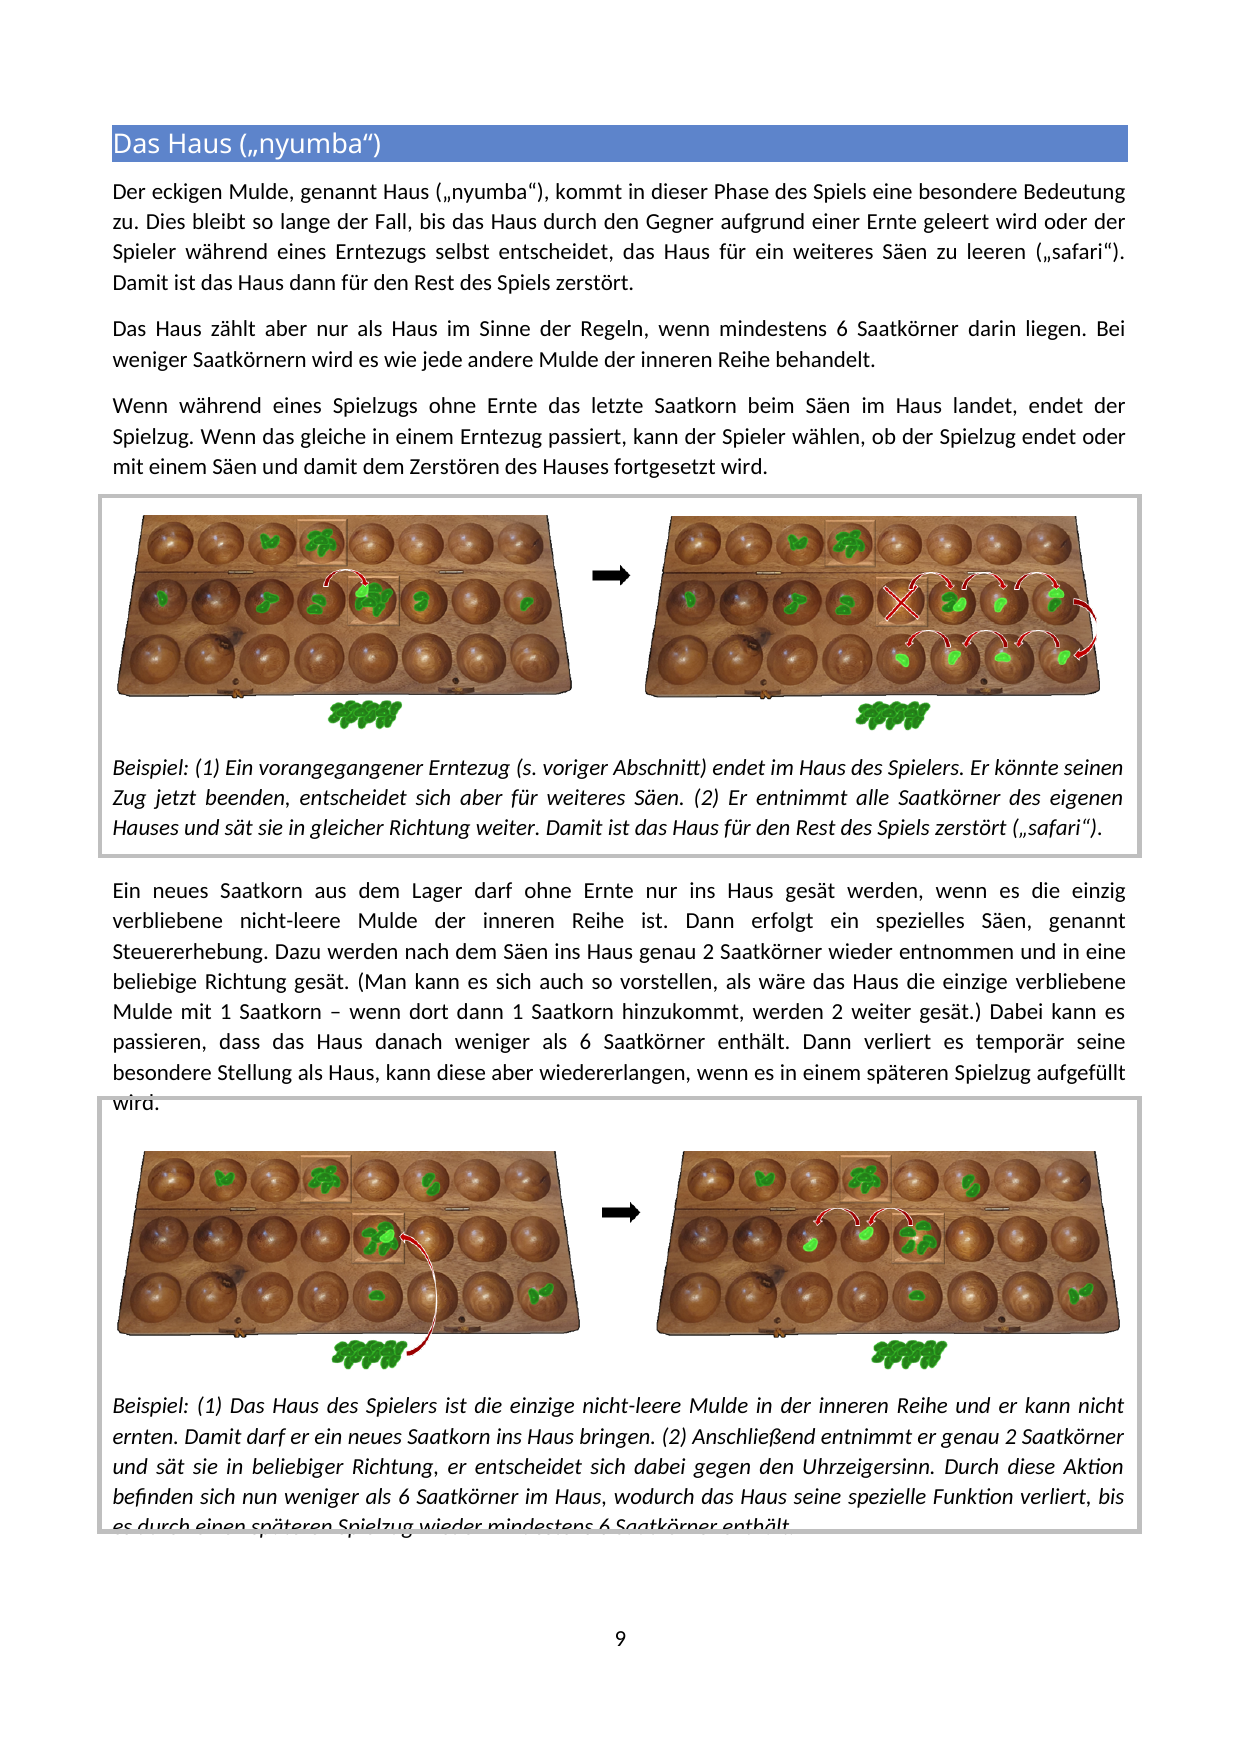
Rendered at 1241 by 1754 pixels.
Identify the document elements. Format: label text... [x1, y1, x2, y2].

text Der eckigen Mulde, genannt Haus („nyumba“), kommt in dieser Phase des Spiels eine besondere Bedeutung zu. Dies bleibt so lange der Fall, bis das Haus durch den Gegner aufgrund einer Ernte geleert wird oder der Spieler während eines Erntezugs selbst entscheidet, das Haus für ein weiteres Säen zu leeren („safari“). Damit ist das Haus dann für den Rest des Spiels zerstört. [112, 177, 1128, 296]
picture [112, 1151, 1126, 1373]
text Ein neues Saatkorn aus dem Lager darf ohne Ernte nur ins Haus gesät werden, wenn es die einzig verbliebene nicht-leere Mulde der inneren Reihe ist. Dann erfolgt ein spezielles Säen, genannt Steuererhebung. Dazu werden nach dem Säen ins Haus genau 2 Saatkörner wieder entnommen und in eine beliebige Richtung gesät. (Man kann es sich auch so vorstellen, als wäre das Haus die einzige verbliebene Mulde mit 1 Saatkorn – wenn dort dann 1 Saatkorn hinzukommt, werden 2 weiter gesät.) Dabei kann es passieren, dass das Haus danach weniger als 6 Saatkörner enthält. Dann verliert es temporär seine besondere Stellung als Haus, kann diese aber wiedererlangen, wenn es in einem späteren Spielzug aufgefüllt wird. [112, 876, 1128, 1096]
picture [112, 515, 1106, 734]
text Beispiel: (1) Ein vorangegangener Erntezug (s. voriger Abschnitt) endet im Haus des Spielers. Er könnte seinen Zug jetzt beenden, entscheidet sich aber für weiteres Säen. (2) Er entnimmt alle Saatkörner des eigenen Hauses und sät sie in gleicher Richtung weiter. Damit ist das Haus für den Rest des Spiels zerstört („safari“). [112, 753, 1128, 841]
text Das Haus zählt aber nur als Haus im Sinne der Regeln, wenn mindestens 6 Saatkörner darin liegen. Bei weniger Saatkörnern wird es wie jede andere Mulde der inneren Reihe behandelt. [112, 314, 1128, 373]
subtitle Das Haus („nyumba“) [112, 125, 1128, 162]
text Wenn während eines Spielzugs ohne Ernte das letzte Saatkorn beim Säen im Haus landet, endet der Spielzug. Wenn das gleiche in einem Erntezug passiert, kann der Spieler wählen, ob der Spielzug endet oder mit einem Säen und damit dem Zerstören des Hauses fortgesetzt wird. [112, 392, 1128, 480]
text Beispiel: (1) Das Haus des Spielers ist die einzige nicht-leere Mulde in der inneren Reihe und er kann nicht ernten. Damit darf er ein neues Saatkorn ins Haus bringen. (2) Anschließend entnimmt er genau 2 Saatkörner und sät sie in beliebiger Richtung, er entscheidet sich dabei gegen den Uhrzeigersinn. Durch diese Aktion befinden sich nun weniger als 6 Saatkörner im Haus, wodurch das Haus seine spezielle Funktion verliert, bis es durch einen späteren Spielzug wieder mindestens 6 Saatkörner enthält. [112, 1392, 1128, 1529]
